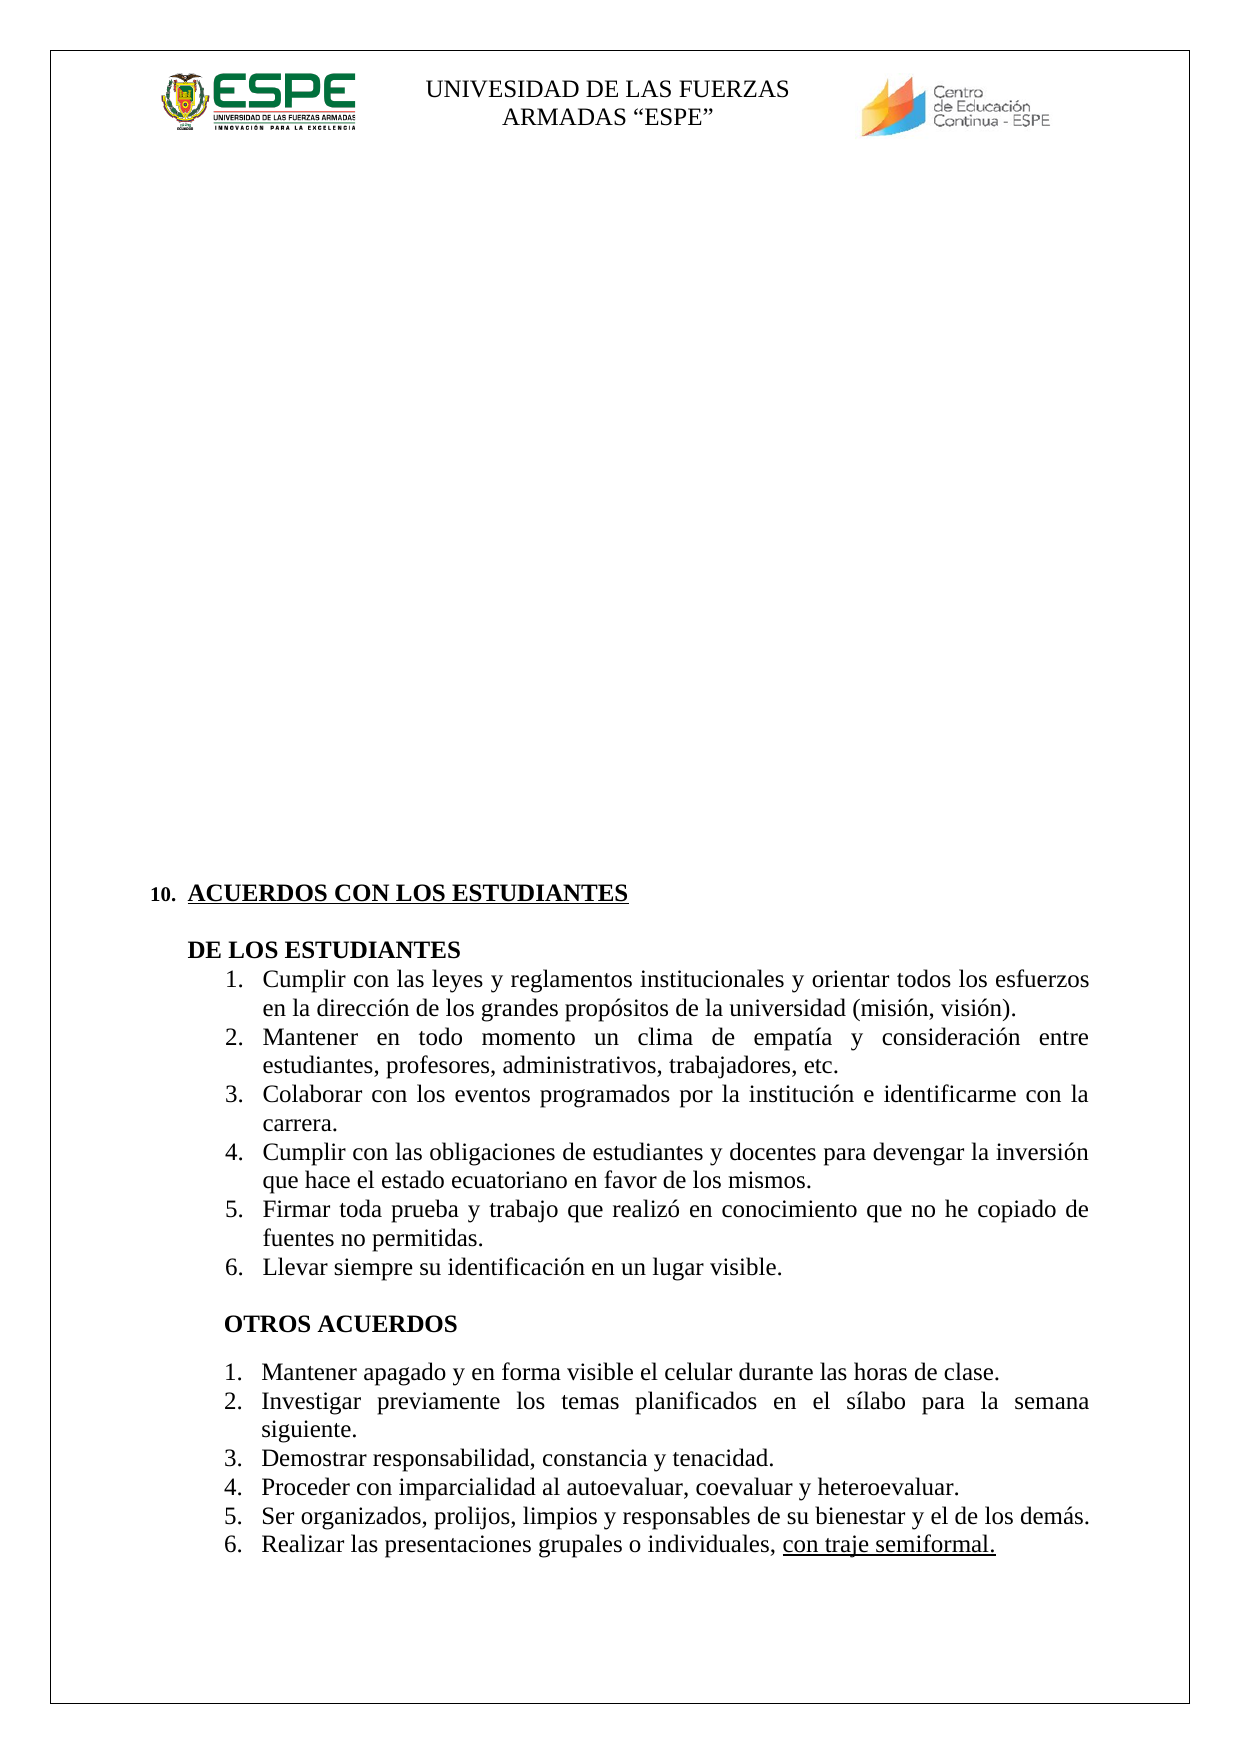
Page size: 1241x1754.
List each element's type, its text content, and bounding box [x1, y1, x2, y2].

list Proceder con imparcialidad al autoevaluar, coevaluar y heteroevaluar. [224, 1472, 1090, 1501]
list Mantener en todo momento un clima de empatía y consideración entre estudiantes, profesores, administrativos, trabajadores, etc. [225, 1022, 1090, 1079]
text OTROS ACUERDOS [187, 1309, 1090, 1338]
list ACUERDOS CON LOS ESTUDIANTES [150, 878, 1090, 907]
list Investigar previamente los temas planificados en el sílabo para la semana siguiente. [224, 1386, 1090, 1443]
list Cumplir con las obligaciones de estudiantes y docentes para devengar la inversión que hace el estado ecuatoriano en favor de los mismos. [225, 1137, 1090, 1194]
list Demostrar responsabilidad, constancia y tenacidad. [224, 1443, 1090, 1472]
list Firmar toda prueba y trabajo que realizó en conocimiento que no he copiado de fuentes no permitidas. [225, 1194, 1090, 1252]
list Realizar las presentaciones grupales o individuales, con traje semiformal. [224, 1529, 1090, 1558]
picture [855, 73, 1054, 140]
list Colaborar con los eventos programados por la institución e identificarme con la carrera. [225, 1079, 1090, 1137]
text DE LOS ESTUDIANTES [187, 936, 1090, 964]
list Mantener apagado y en forma visible el celular durante las horas de clase. [224, 1357, 1090, 1386]
list Llevar siempre su identificación en un lugar visible. [225, 1252, 1090, 1281]
list Cumplir con las leyes y reglamentos institucionales y orientar todos los esfuerzos en la dirección de los grandes propósitos de la universidad (misión, visión). [225, 964, 1090, 1022]
picture [161, 73, 356, 130]
list Ser organizados, prolijos, limpios y responsables de su bienestar y el de los demás. [224, 1501, 1090, 1529]
